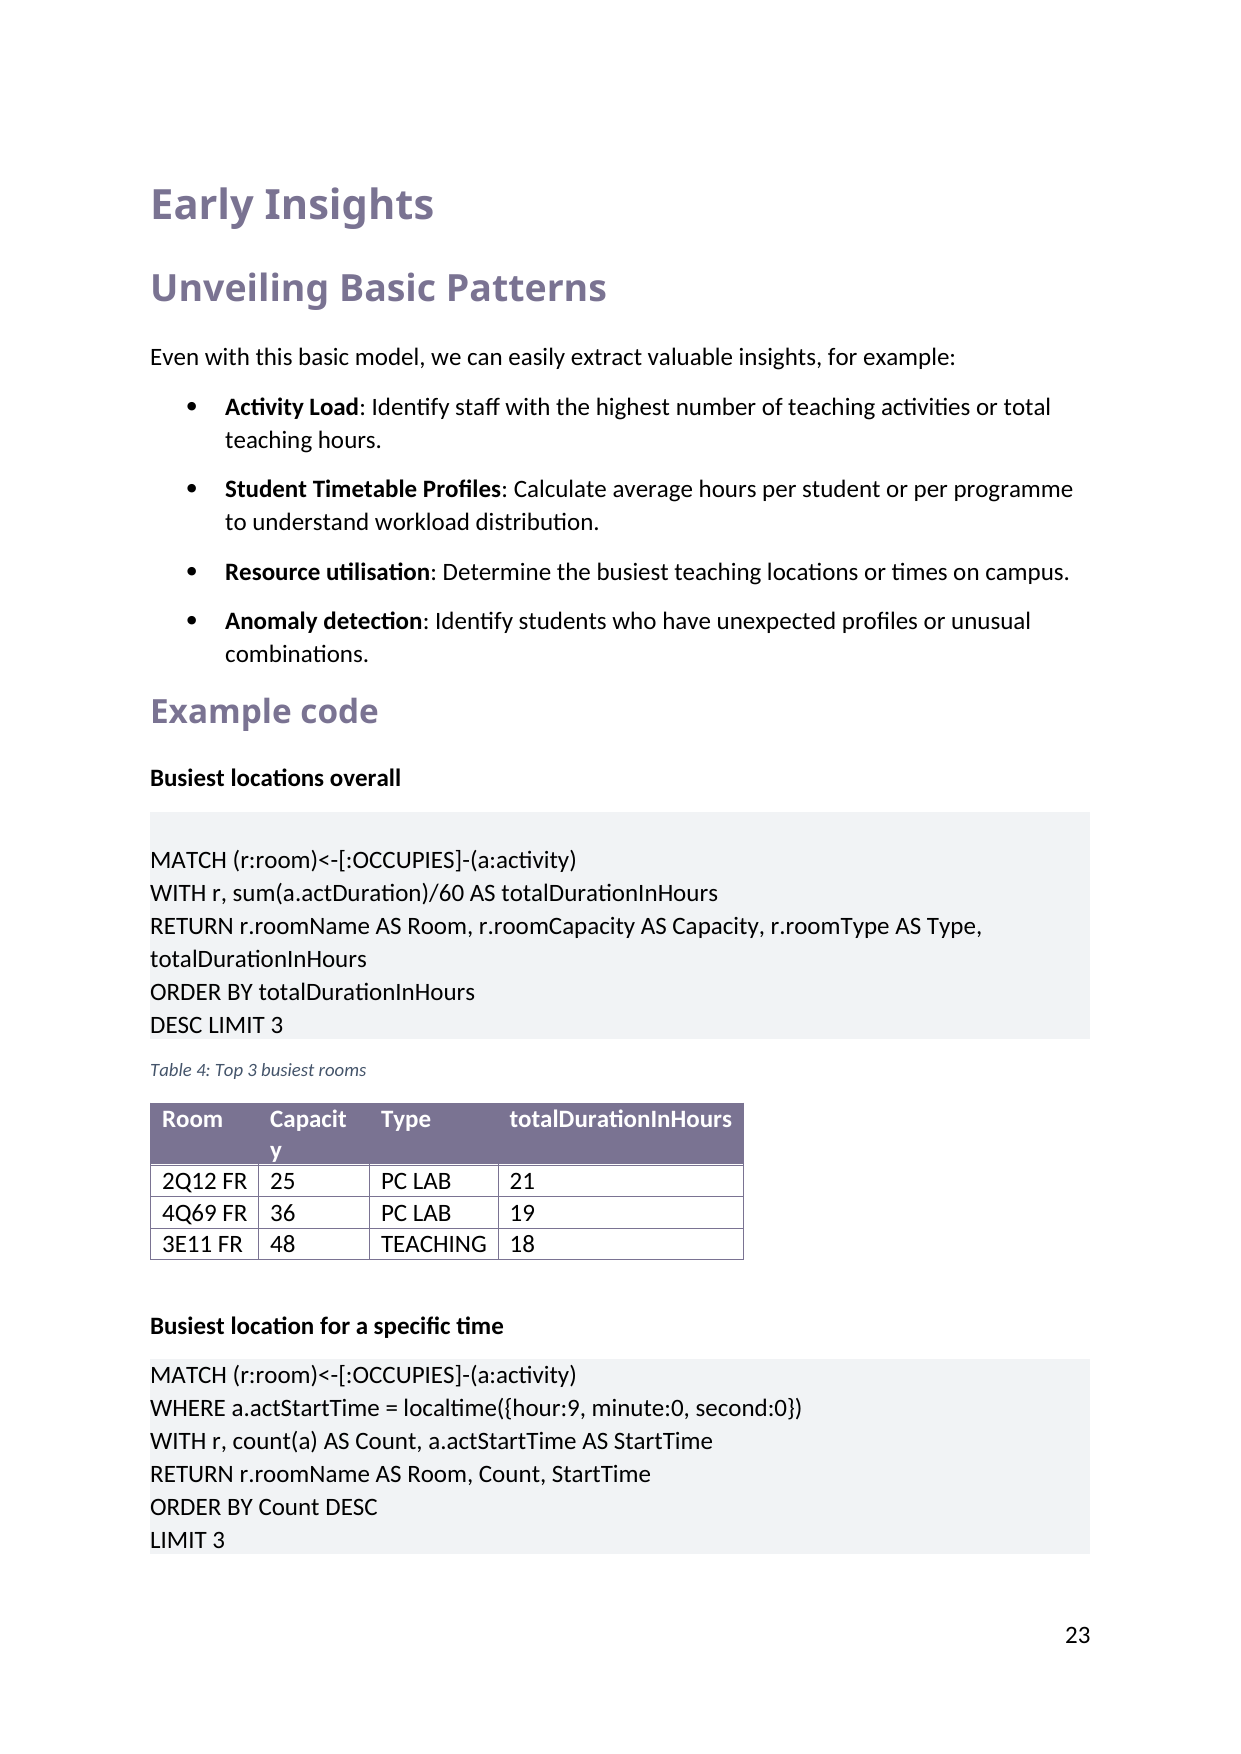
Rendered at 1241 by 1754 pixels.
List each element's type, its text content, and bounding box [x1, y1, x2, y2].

table_cell 19 [499, 1197, 743, 1228]
subtitle Unveiling Basic Patterns [150, 261, 1090, 312]
text Busiest locations overall [150, 762, 1090, 792]
subtitle Example code [150, 688, 1090, 733]
text Table 4: Top 3 busiest rooms [150, 1059, 1090, 1082]
list Activity Load: Identify staff with the highest number of teaching activities or total teaching hours. [187, 391, 1090, 454]
table_cell PC LAB [370, 1197, 498, 1228]
table_cell 3E11 FR [151, 1229, 258, 1259]
table_header Type [370, 1104, 498, 1164]
table_cell 18 [499, 1229, 743, 1259]
table_header Room [151, 1104, 258, 1164]
text Even with this basic model, we can easily extract valuable insights, for example: [150, 341, 1090, 372]
text MATCH (r:room)<-[:OCCUPIES]-(a:activity) WHERE a.actStartTime = localtime({hour:9, minute:0, second:0}) WITH r, count(a) AS Count, a.actStartTime AS StartTime RETURN r.roomName AS Room, Count, StartTime ORDER BY Count DESC LIMIT 3 [150, 1359, 1090, 1554]
table_cell 25 [259, 1166, 369, 1196]
table_header totalDurationInHours [499, 1104, 743, 1164]
list Student Timetable Profiles: Calculate average hours per student or per programme to understand workload distribution. [187, 473, 1090, 537]
text Busiest location for a specific time [150, 1310, 1090, 1340]
table_cell 21 [499, 1166, 743, 1196]
table_cell TEACHING [370, 1229, 498, 1259]
table_header Capacity [259, 1104, 369, 1164]
table_cell 2Q12 FR [151, 1166, 258, 1196]
subtitle Early Insights [150, 175, 1090, 232]
list Resource utilisation: Determine the busiest teaching locations or times on campus. [187, 556, 1090, 586]
text MATCH (r:room)<-[:OCCUPIES]-(a:activity) WITH r, sum(a.actDuration)/60 AS totalDurationInHours RETURN r.roomName AS Room, r.roomCapacity AS Capacity, r.roomType AS Type, totalDurationInHours ORDER BY totalDurationInHours DESC LIMIT 3 [150, 812, 1090, 1039]
table_cell 48 [259, 1229, 369, 1259]
table_cell PC LAB [370, 1166, 498, 1196]
table_cell 36 [259, 1197, 369, 1228]
list Anomaly detection: Identify students who have unexpected profiles or unusual combinations. [187, 606, 1090, 669]
table_cell 4Q69 FR [151, 1197, 258, 1228]
